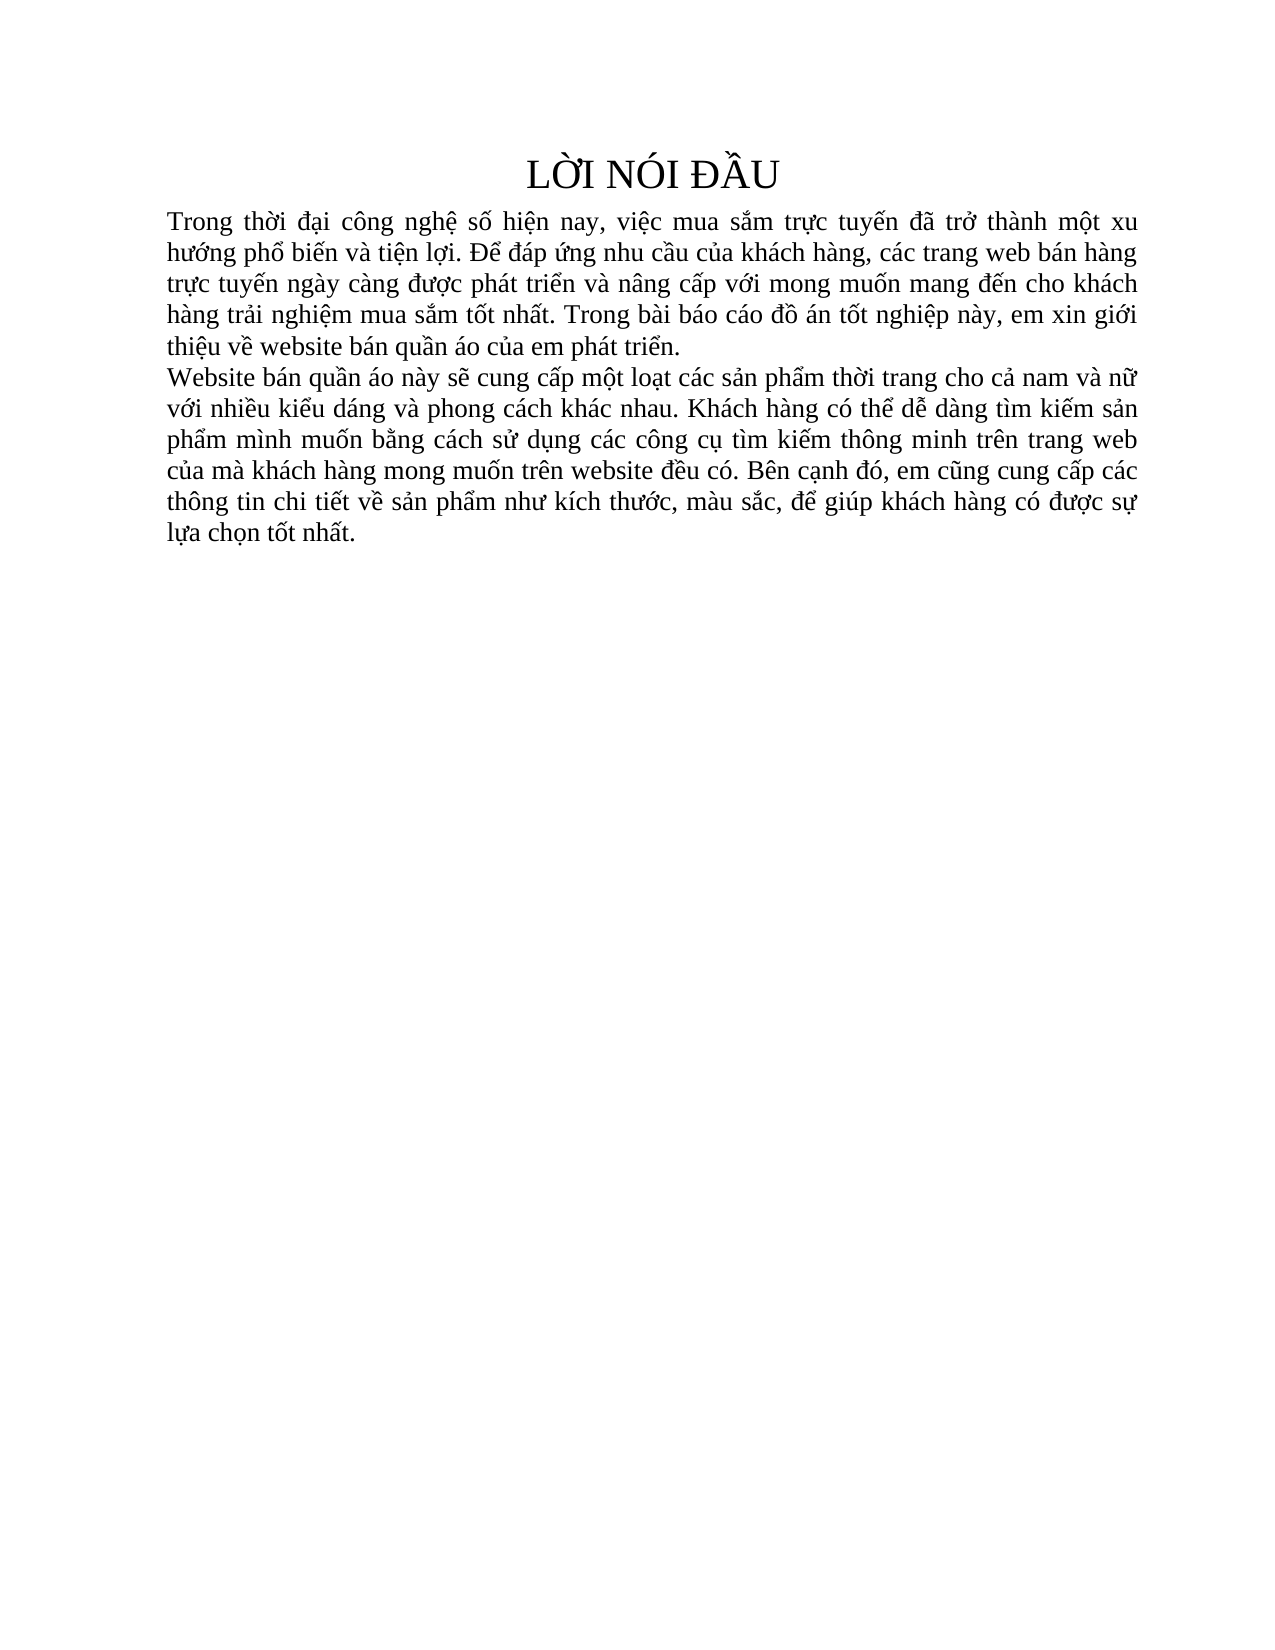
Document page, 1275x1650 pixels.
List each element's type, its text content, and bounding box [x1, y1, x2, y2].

subtitle LỜI NÓI ĐẦU [167, 150, 1139, 198]
text Trong thời đại công nghệ số hiện nay, việc mua sắm trực tuyến đã trở thành một xu hướng phổ biến và tiện lợi. Để đáp ứng nhu cầu của khách hàng, các trang web bán hàng trực tuyến ngày càng được phát triển và nâng cấp với mong muốn mang đến cho khách hàng trải nghiệm mua sắm tốt nhất. Trong bài báo cáo đồ án tốt nghiệp này, em xin giới thiệu về website bán quần áo của em phát triển. [167, 205, 1139, 361]
text Website bán quần áo này sẽ cung cấp một loạt các sản phẩm thời trang cho cả nam và nữ với nhiều kiểu dáng và phong cách khác nhau. Khách hàng có thể dễ dàng tìm kiếm sản phẩm mình muốn bằng cách sử dụng các công cụ tìm kiếm thông minh trên trang web của mà khách hàng mong muốn trên website đều có. Bên cạnh đó, em cũng cung cấp các thông tin chi tiết về sản phẩm như kích thước, màu sắc, để giúp khách hàng có được sự lựa chọn tốt nhất. [167, 361, 1139, 548]
